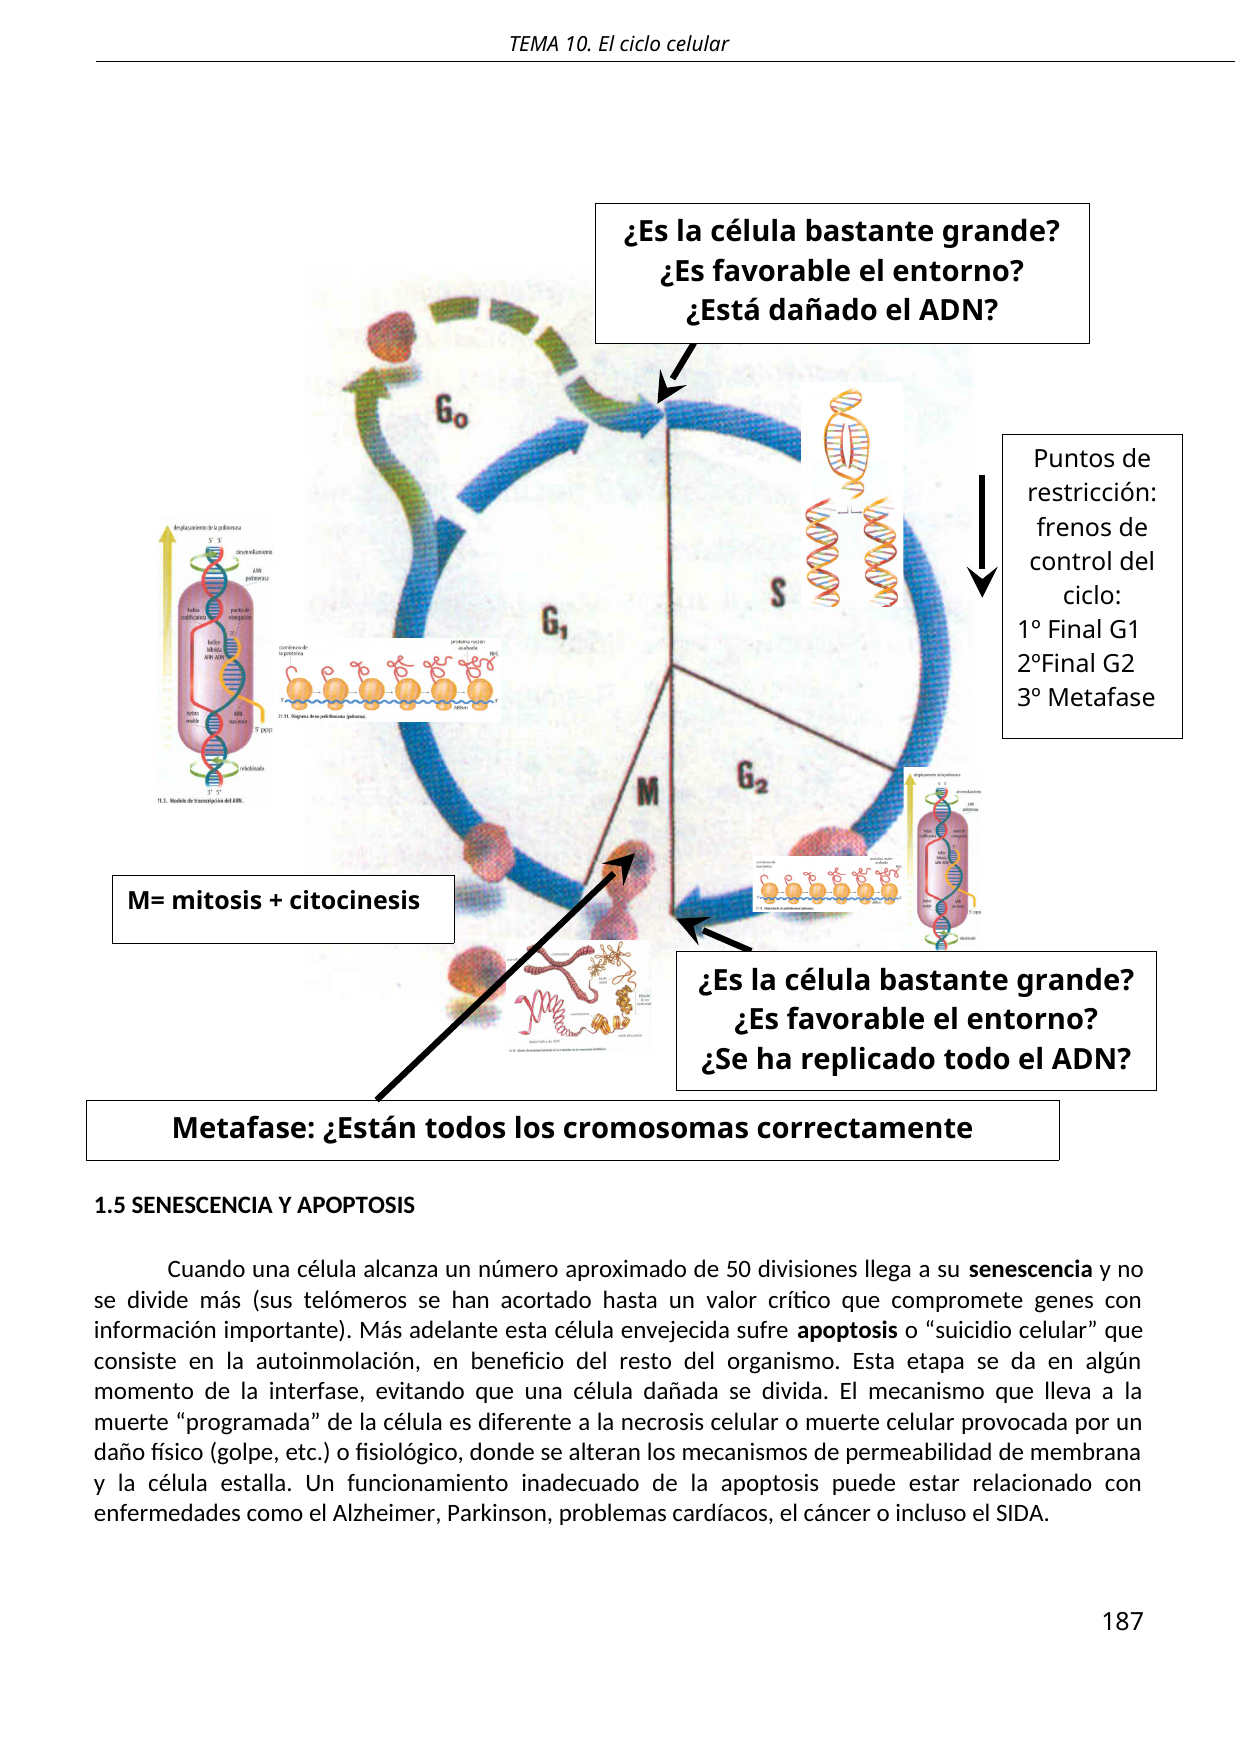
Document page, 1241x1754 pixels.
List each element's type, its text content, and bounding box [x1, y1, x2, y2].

text 1.5 SENESCENCIA Y APOPTOSIS [94, 1189, 1144, 1219]
text Cuando una célula alcanza un número aproximado de 50 divisiones llega a su senescencia y no se divide más (sus telómeros se han acortado hasta un valor crítico que compromete genes con información importante). Más adelante esta célula envejecida sufre apoptosis o “suicidio celular” que consiste en la autoinmolación, en beneficio del resto del organismo. Esta etapa se da en algún momento de la interfase, evitando que una célula dañada se divida. El mecanismo que lleva a la muerte “programada” de la célula es diferente a la necrosis celular o muerte celular provocada por un daño físico (golpe, etc.) o fisiológico, donde se alteran los mecanismos de permeabilidad de membrana y la célula estalla. Un funcionamiento inadecuado de la apoptosis puede estar relacionado con enfermedades como el Alzheimer, Parkinson, problemas cardíacos, el cáncer o incluso el SIDA. [94, 1253, 1144, 1528]
picture [157, 270, 982, 1052]
